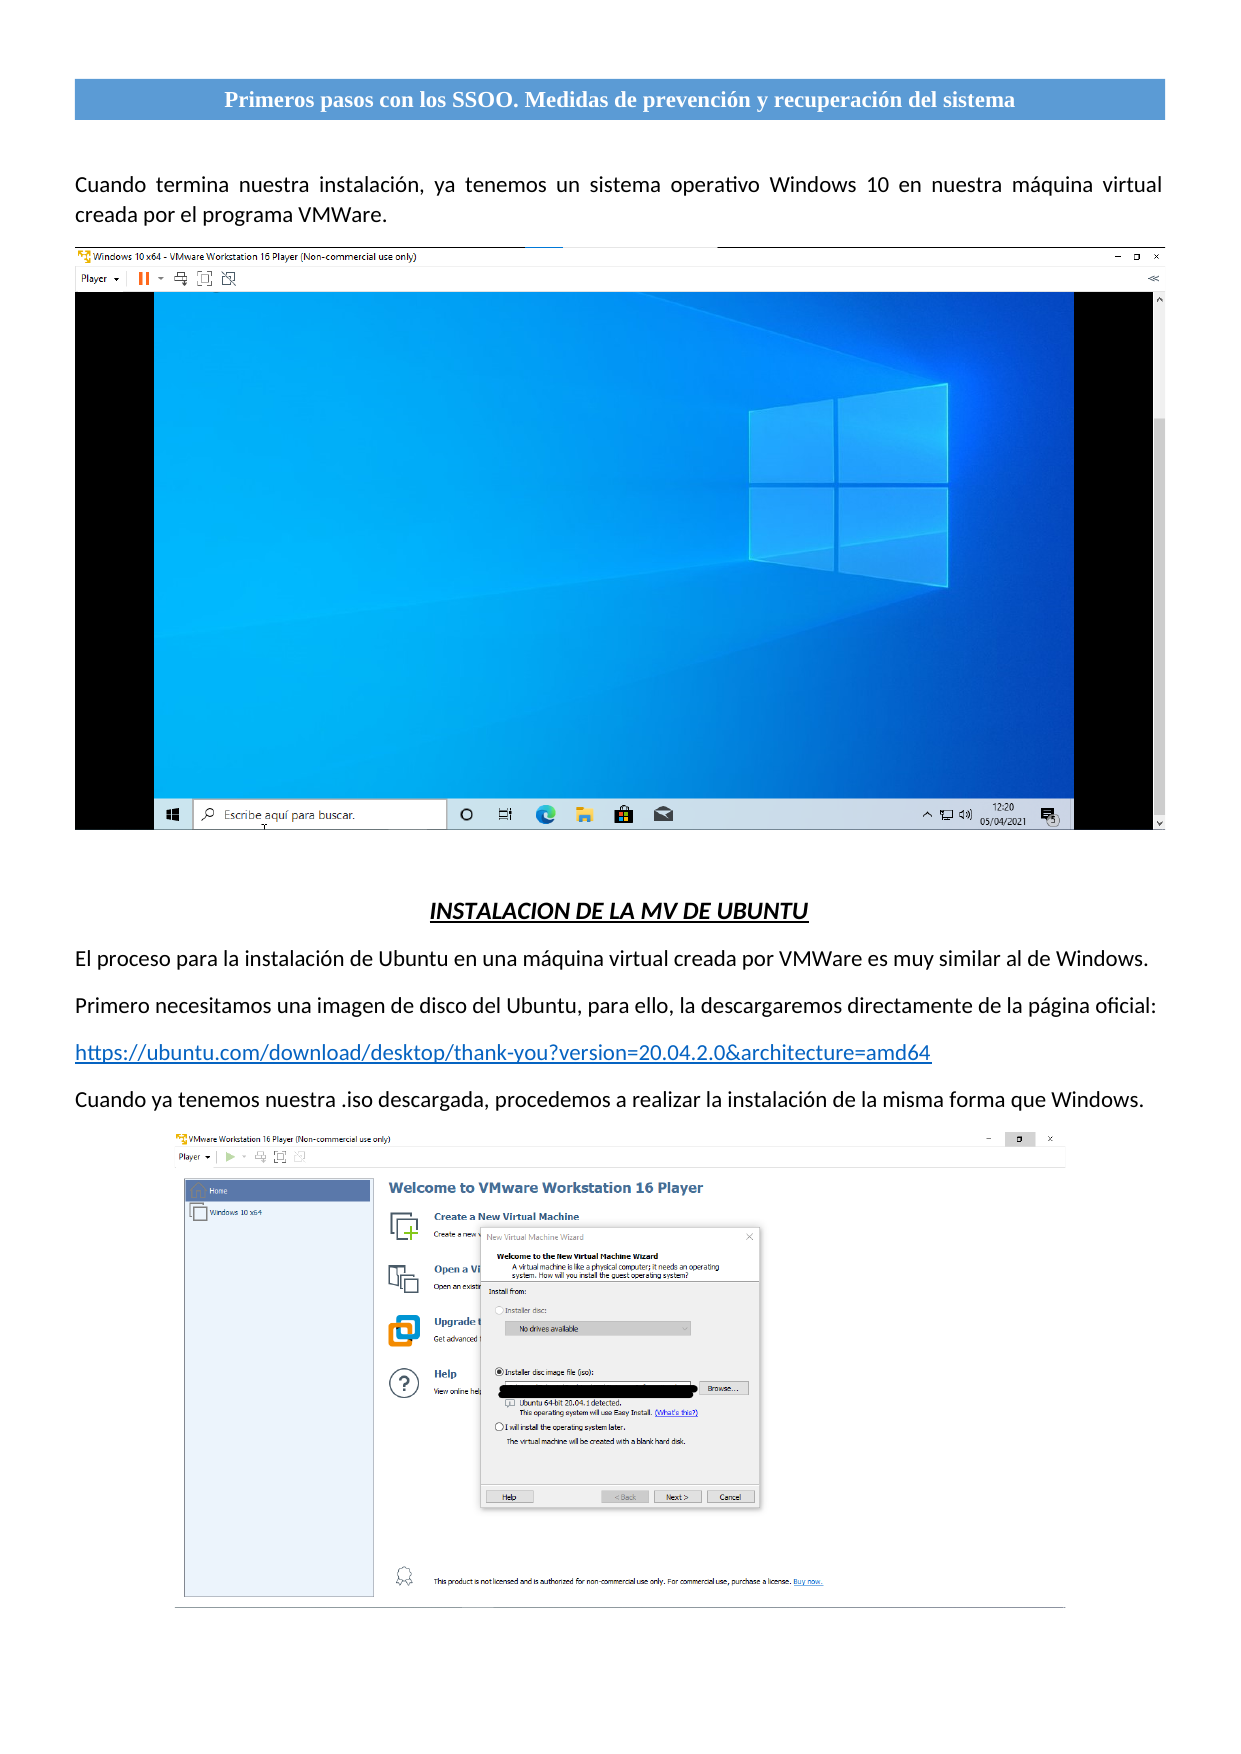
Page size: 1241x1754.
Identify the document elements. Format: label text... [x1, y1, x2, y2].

text https://ubuntu.com/download/desktop/thank-you?version=20.04.2.0&architecture=amd64 [75, 1038, 1165, 1066]
text Cuando termina nuestra instalación, ya tenemos un sistema operativo Windows 10 en nuestra máquina virtual creada por el programa VMWare. [75, 170, 1165, 228]
picture [174, 1132, 1066, 1608]
text Cuando ya tenemos nuestra .iso descargada, procedemos a realizar la instalación de la misma forma que Windows. [75, 1085, 1165, 1113]
picture [75, 247, 1166, 830]
text El proceso para la instalación de Ubuntu en una máquina virtual creada por VMWare es muy similar al de Windows. [75, 944, 1165, 972]
text Primero necesitamos una imagen de disco del Ubuntu, para ello, la descargaremos directamente de la página oficial: [75, 991, 1165, 1019]
text INSTALACION DE LA MV DE UBUNTU [75, 895, 1165, 925]
